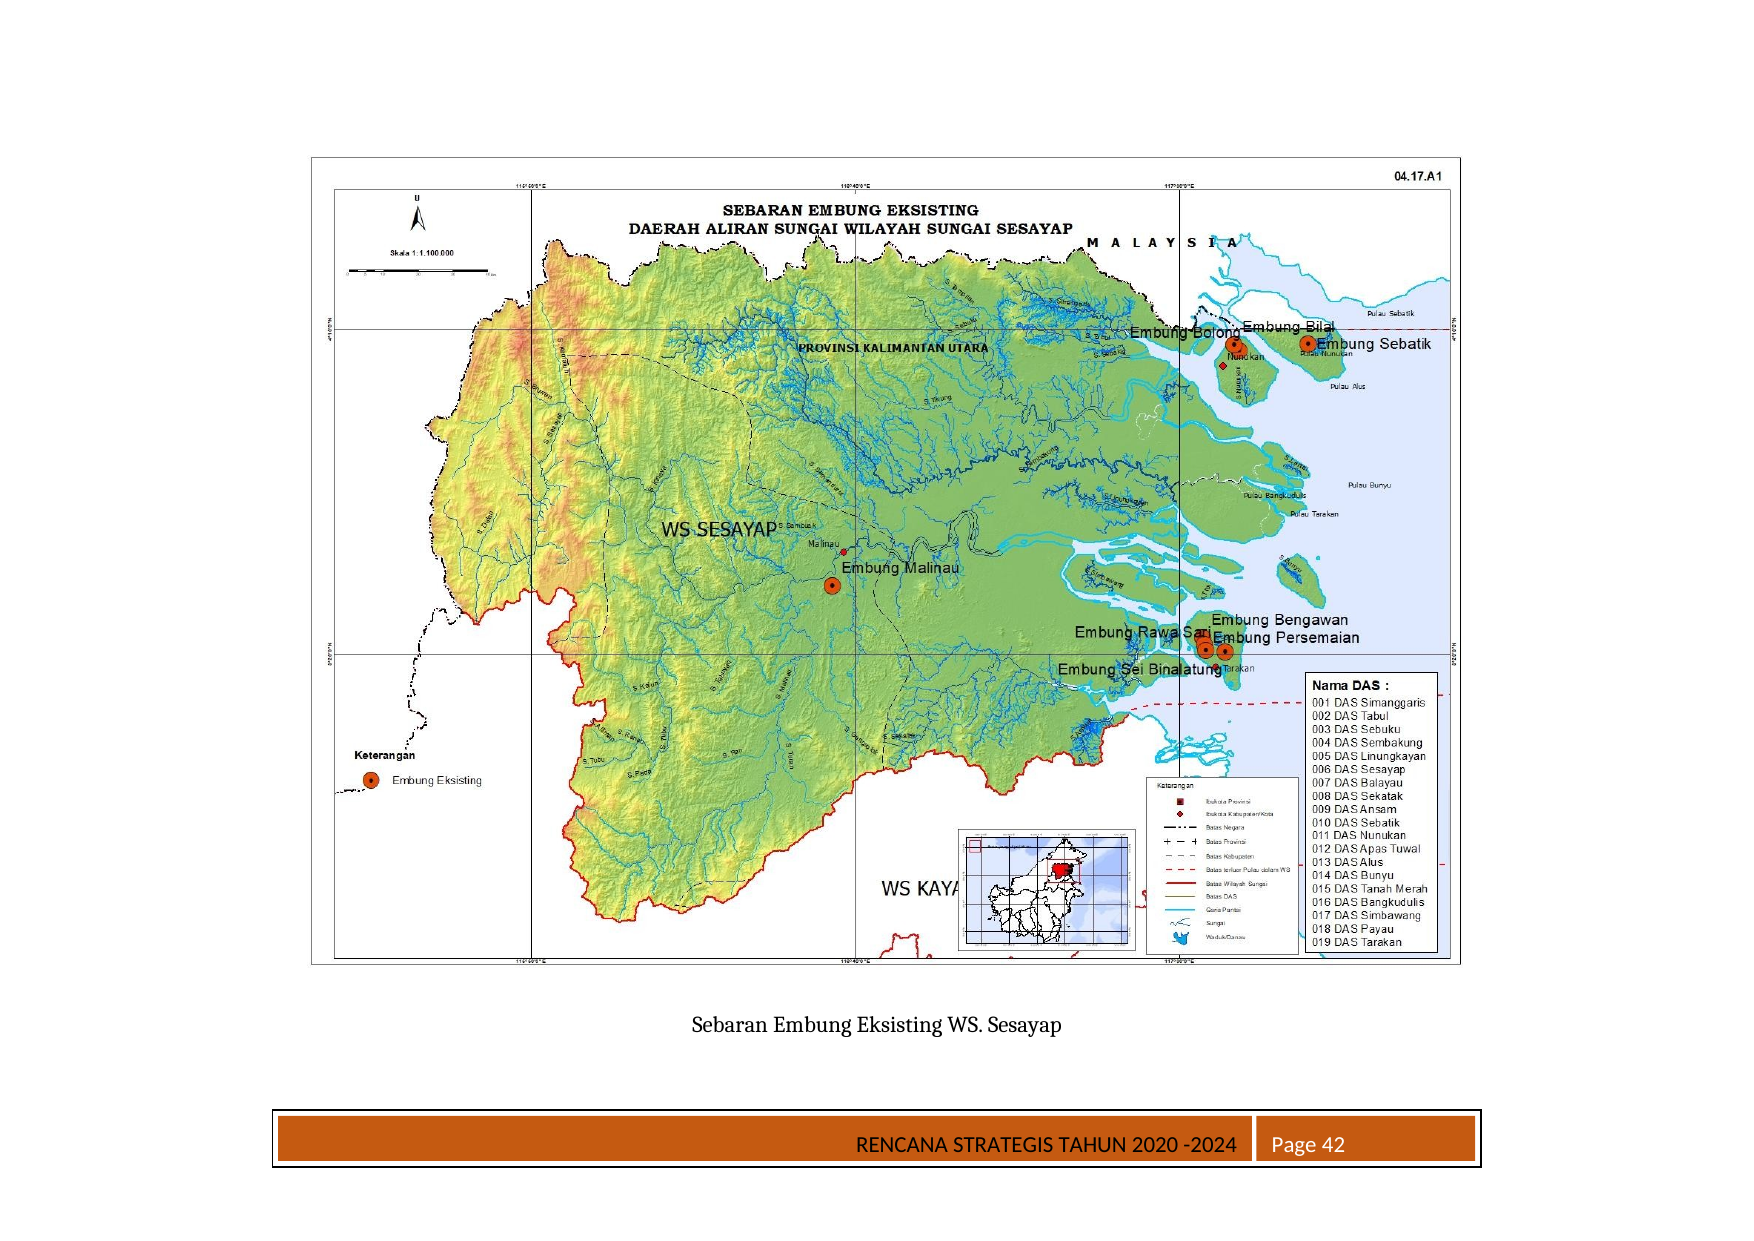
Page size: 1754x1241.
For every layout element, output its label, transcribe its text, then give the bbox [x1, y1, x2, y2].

text Sebaran Embung Eksisting WS. Sesayap [150, 1012, 1604, 1039]
picture [289, 150, 1465, 982]
